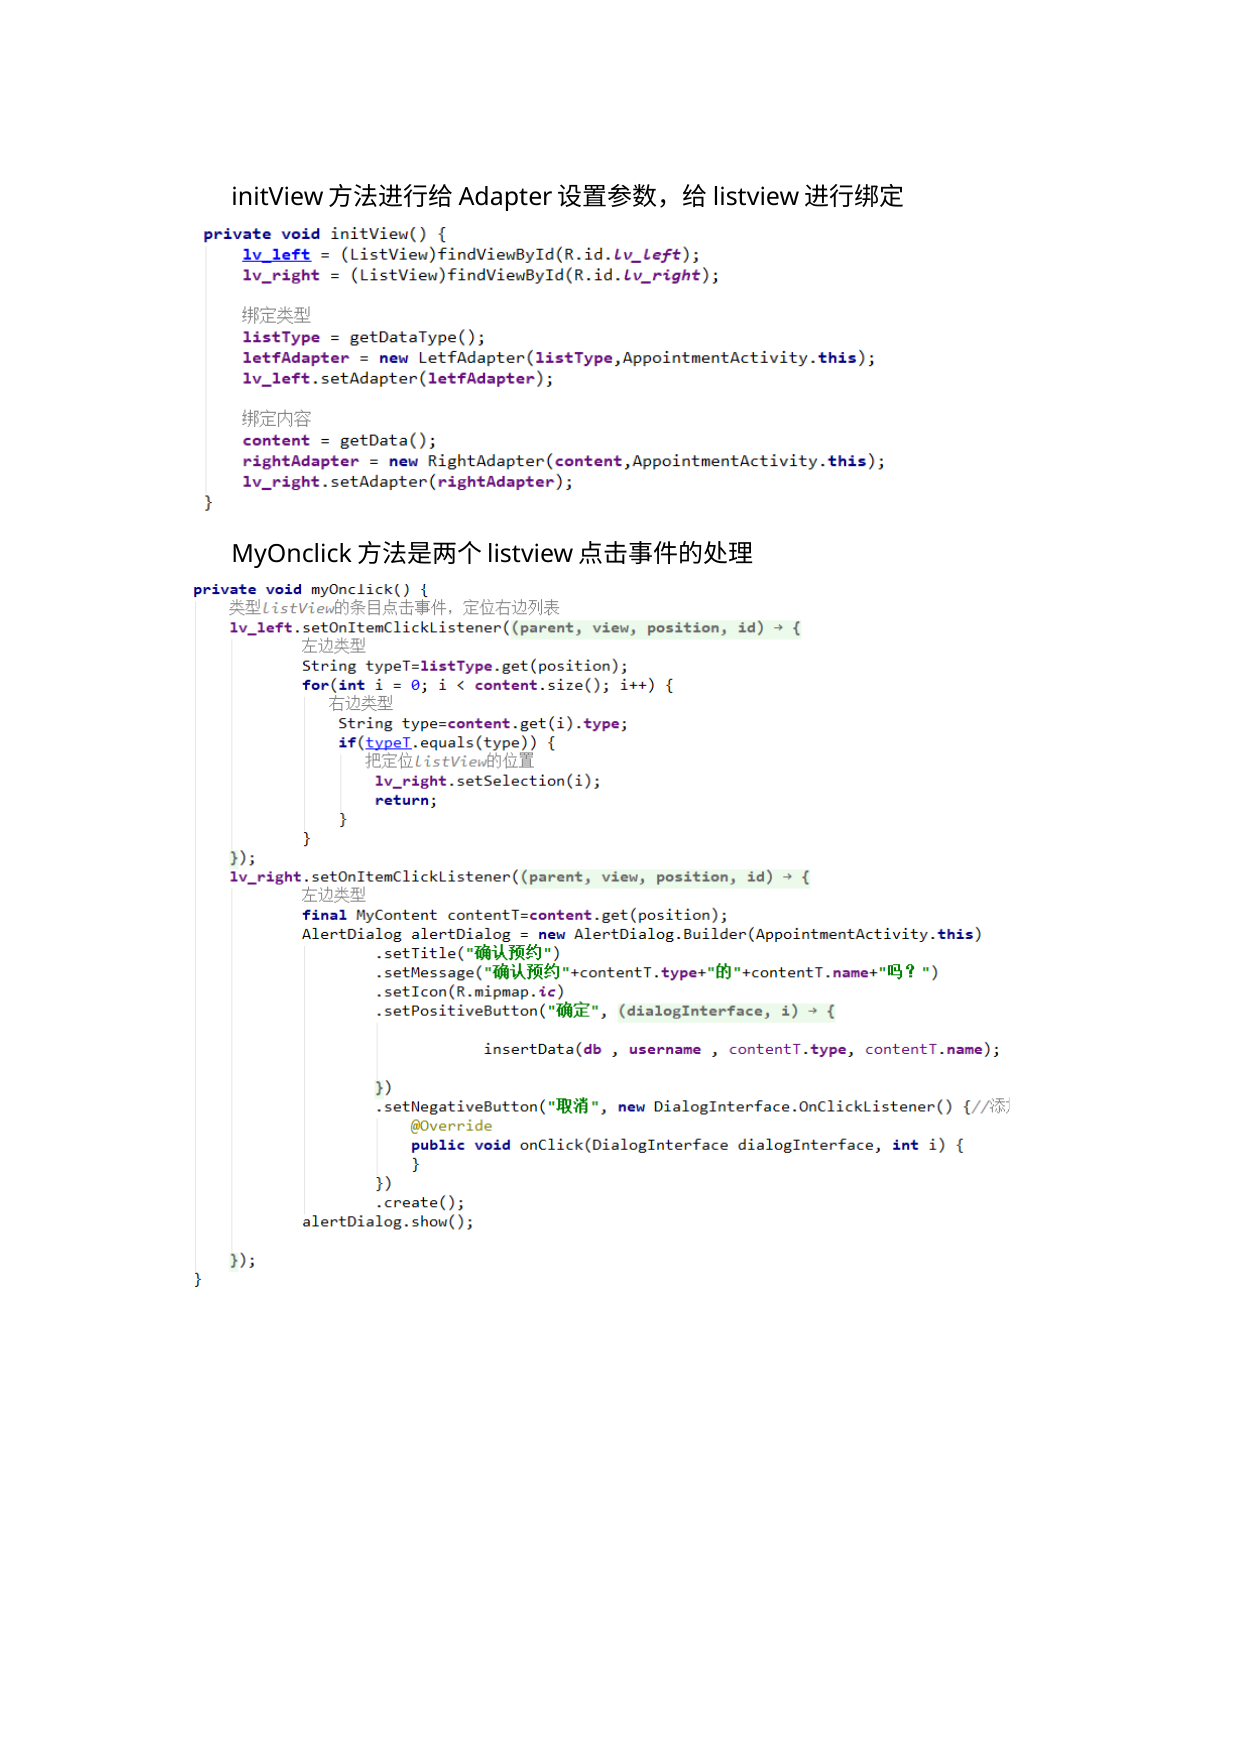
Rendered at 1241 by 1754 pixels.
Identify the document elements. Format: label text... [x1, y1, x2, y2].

text MyOnclick方法是两个listview点击事件的处理 [187, 519, 1053, 584]
picture [187, 584, 1010, 1294]
picture [187, 227, 896, 514]
